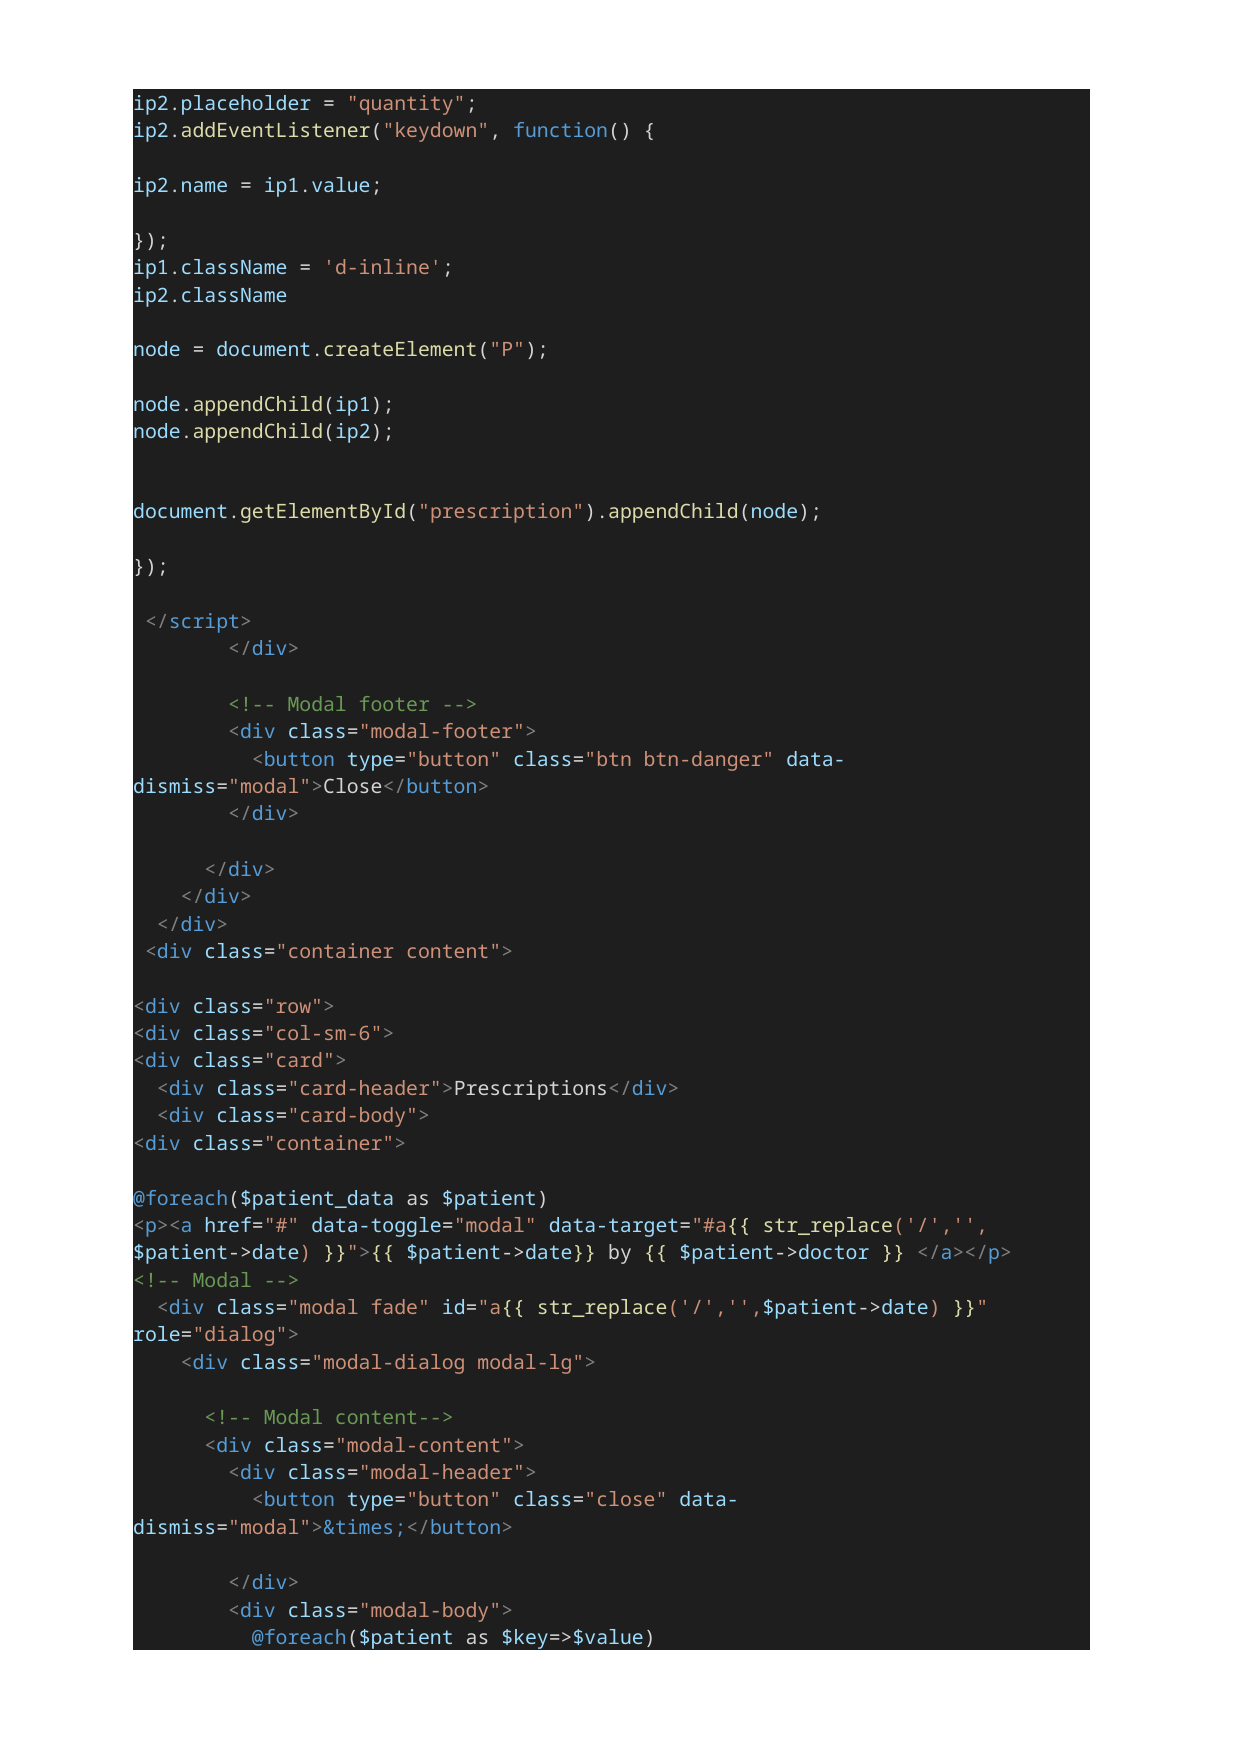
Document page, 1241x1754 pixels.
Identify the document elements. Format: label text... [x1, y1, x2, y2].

text </div> [133, 882, 1090, 909]
text }); [133, 552, 1090, 579]
text <button type="button" class="close" data-dismiss="modal">&times;</button> [133, 1485, 1090, 1540]
text <div class="card"> [133, 1046, 1090, 1074]
text node = document.createElement("P"); [133, 335, 1090, 363]
text </div> [133, 799, 1090, 827]
text </script> [133, 607, 1090, 634]
text <!-- Modal content--> [133, 1403, 1090, 1431]
text ip2.placeholder = "quantity"; [133, 89, 1090, 116]
text <button type="button" class="btn btn-danger" data-dismiss="modal">Close</button> [133, 744, 1090, 799]
text <!-- Modal --> [133, 1266, 1090, 1293]
text <div class="container"> [133, 1128, 1090, 1156]
text <div class="modal-content"> [133, 1431, 1090, 1458]
text </div> [133, 634, 1090, 662]
text <div class="modal fade" id="a{{ str_replace('/','',$patient->date) }}" role="dialog"> [133, 1293, 1090, 1348]
text <div class="card-body"> [133, 1101, 1090, 1128]
text ip1.className = 'd-inline'; [133, 253, 1090, 280]
text node.appendChild(ip2); [133, 417, 1090, 445]
text document.getElementById("prescription").appendChild(node); [133, 497, 1090, 524]
text ip2.className [133, 280, 1090, 308]
text @foreach($patient as $key=>$value) [133, 1623, 1090, 1650]
text <div class="row"> [133, 992, 1090, 1019]
text <div class="container content"> [133, 937, 1090, 964]
text <!-- Modal footer --> [133, 689, 1090, 717]
text <div class="card-header">Prescriptions</div> [133, 1074, 1090, 1101]
text @foreach($patient_data as $patient) [133, 1183, 1090, 1211]
text node.appendChild(ip1); [133, 390, 1090, 417]
text <div class="modal-header"> [133, 1458, 1090, 1485]
text </div> [133, 854, 1090, 882]
text </div> [133, 909, 1090, 937]
text <div class="modal-dialog modal-lg"> [133, 1348, 1090, 1375]
text <div class="modal-footer"> [133, 717, 1090, 744]
text <div class="col-sm-6"> [133, 1019, 1090, 1046]
text <div class="modal-body"> [133, 1596, 1090, 1623]
text }); [133, 226, 1090, 253]
text </div> [133, 1568, 1090, 1596]
text ip2.name = ip1.value; [133, 171, 1090, 198]
text <p><a href="#" data-toggle="modal" data-target="#a{{ str_replace('/','',$patient->date) }}">{{ $patient->date}} by {{ $patient->doctor }} </a></p> [133, 1211, 1090, 1266]
text ip2.addEventListener("keydown", function() { [133, 116, 1090, 143]
